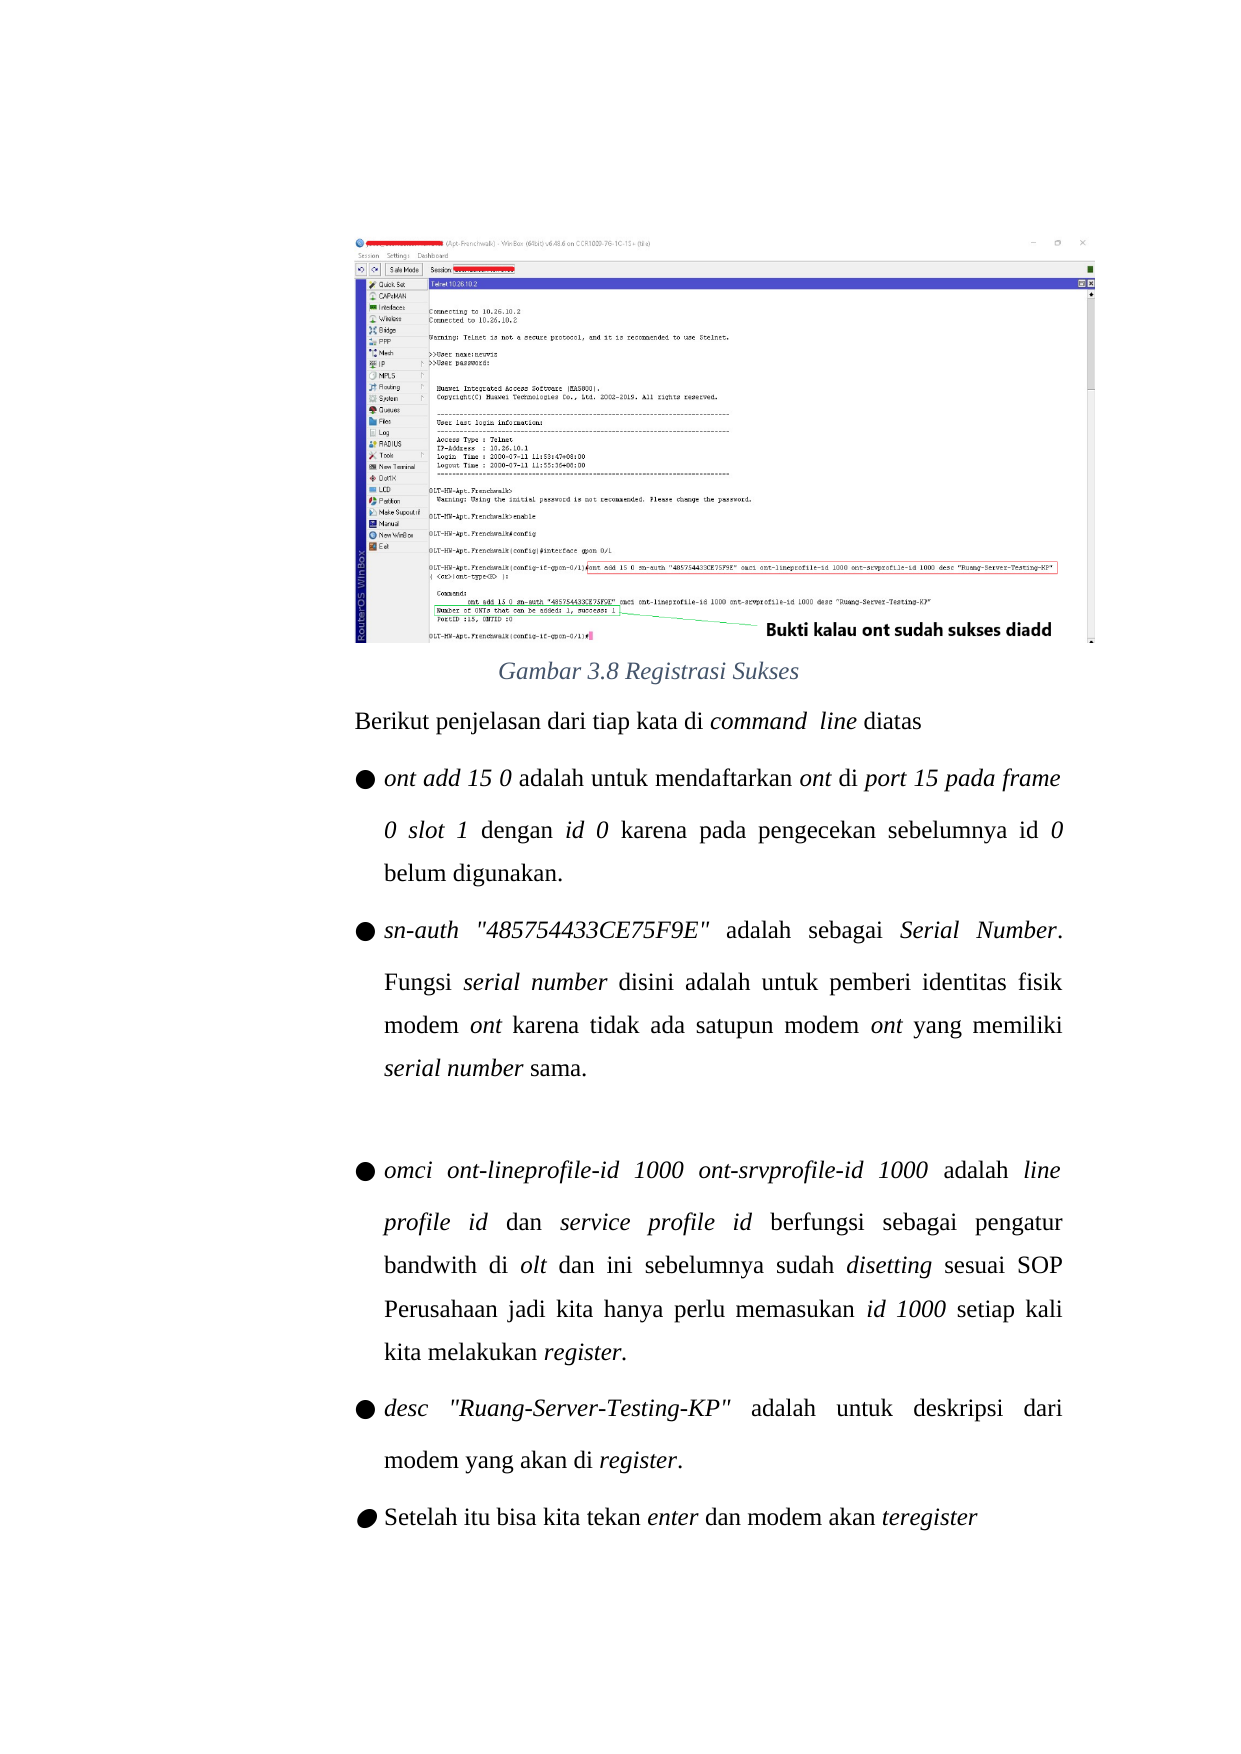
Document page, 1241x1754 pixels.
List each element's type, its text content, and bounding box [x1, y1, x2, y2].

list ont add 15 0 adalah untuk mendaftarkan ont di port 15 pada frame 0 slot 1 dengan id 0 karena pada pengecekan sebelumnya id 0 belum digunakan. [354, 749, 1063, 887]
list sn-auth "485754433CE75F9E" adalah sebagai Serial Number. Fungsi serial number disini adalah untuk pemberi identitas fisik modem ont karena tidak ada satupun modem ont yang memiliki serial number sama. [354, 901, 1063, 1082]
list omci ont-lineprofile-id 1000 ont-srvprofile-id 1000 adalah line profile id dan service profile id berfungsi sebagai pengatur bandwith di olt dan ini sebelumnya sudah disetting sesuai SOP Perusahaan jadi kita hanya perlu memasukan id 1000 setiap kali kita melakukan register. [354, 1142, 1063, 1366]
text Gambar 3.8 Registrasi Sukses [236, 656, 1063, 685]
text Berikut penjelasan dari tiap kata di command line diatas [325, 706, 1063, 735]
list Setelah itu bisa kita tekan enter dan modem akan teregister [354, 1489, 1063, 1540]
list desc "Ruang-Server-Testing-KP" adalah untuk deskripsi dari modem yang akan di register. [354, 1380, 1063, 1474]
picture [354, 236, 1095, 643]
